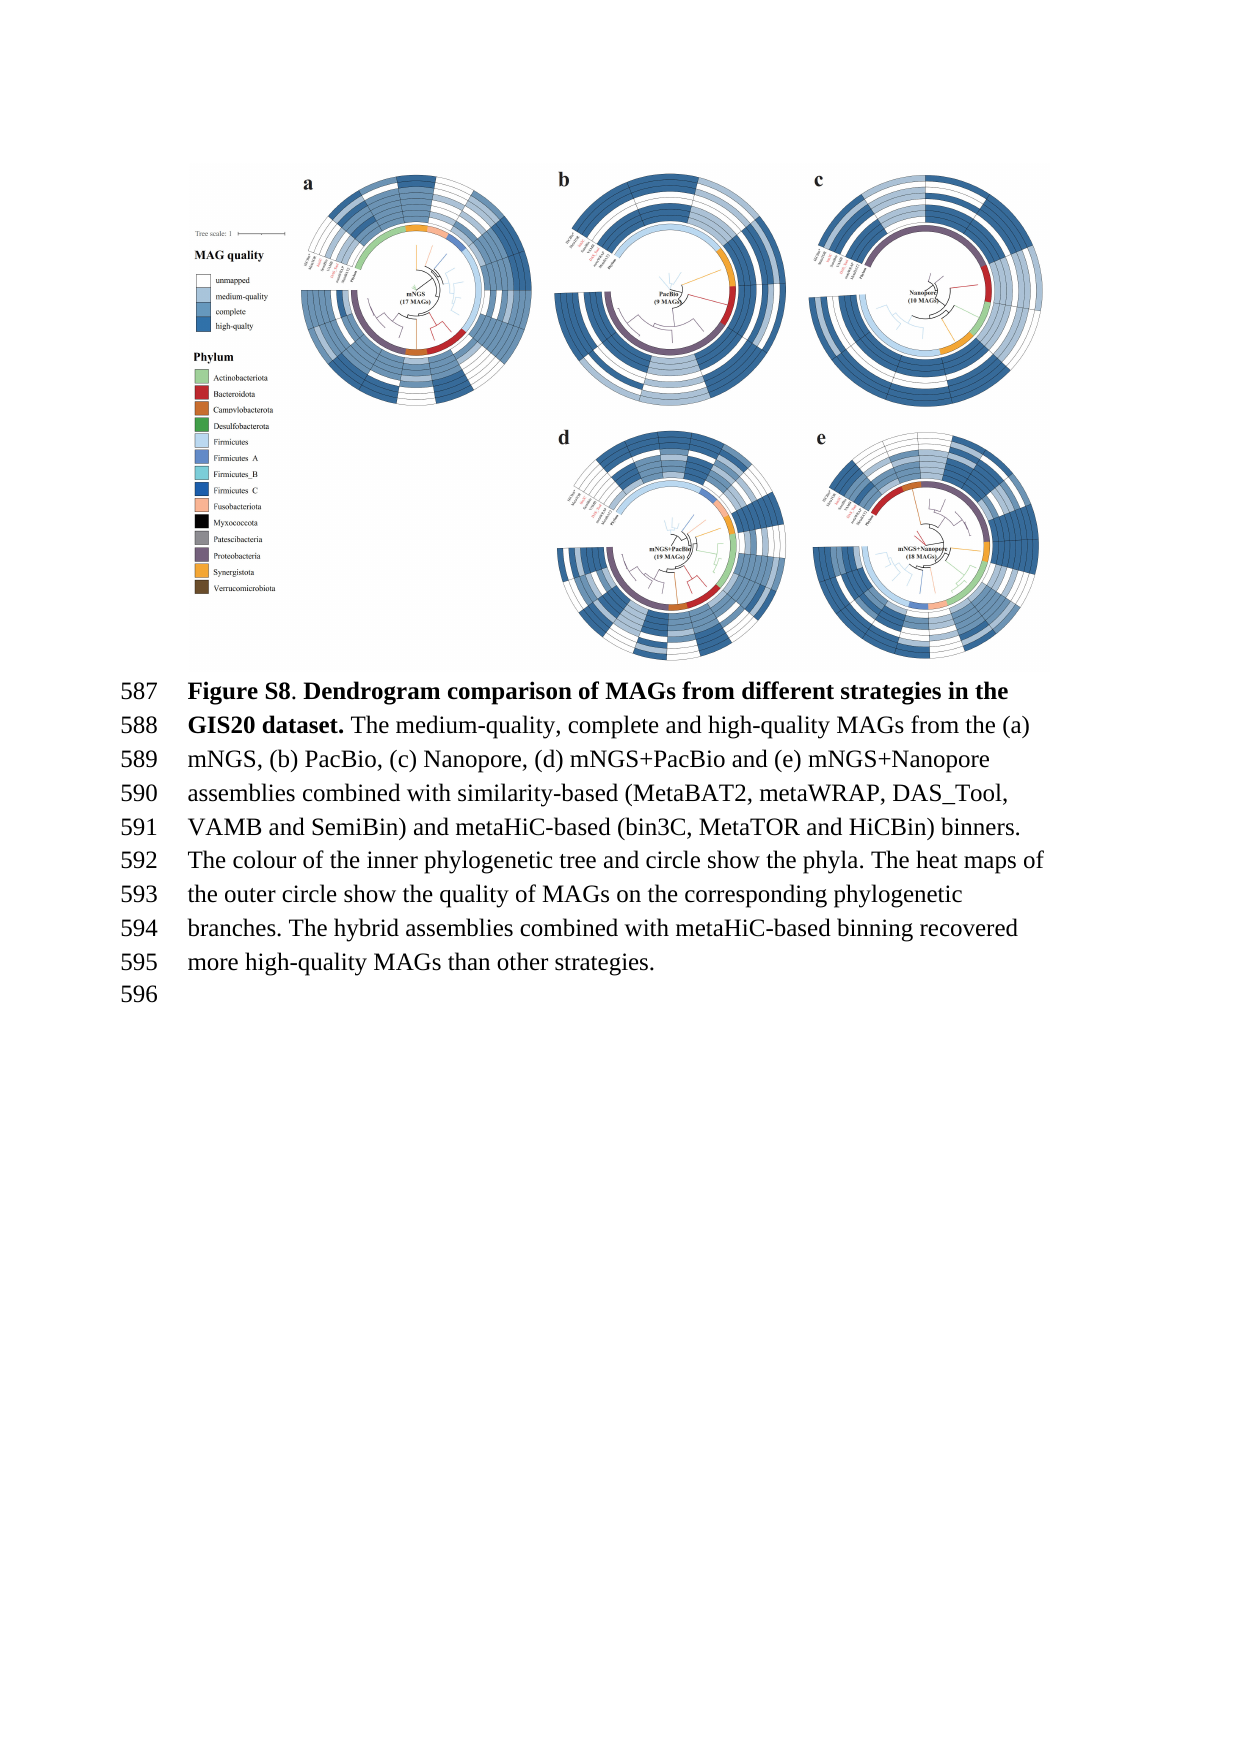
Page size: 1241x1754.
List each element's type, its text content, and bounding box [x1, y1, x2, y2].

picture [187, 163, 1050, 670]
